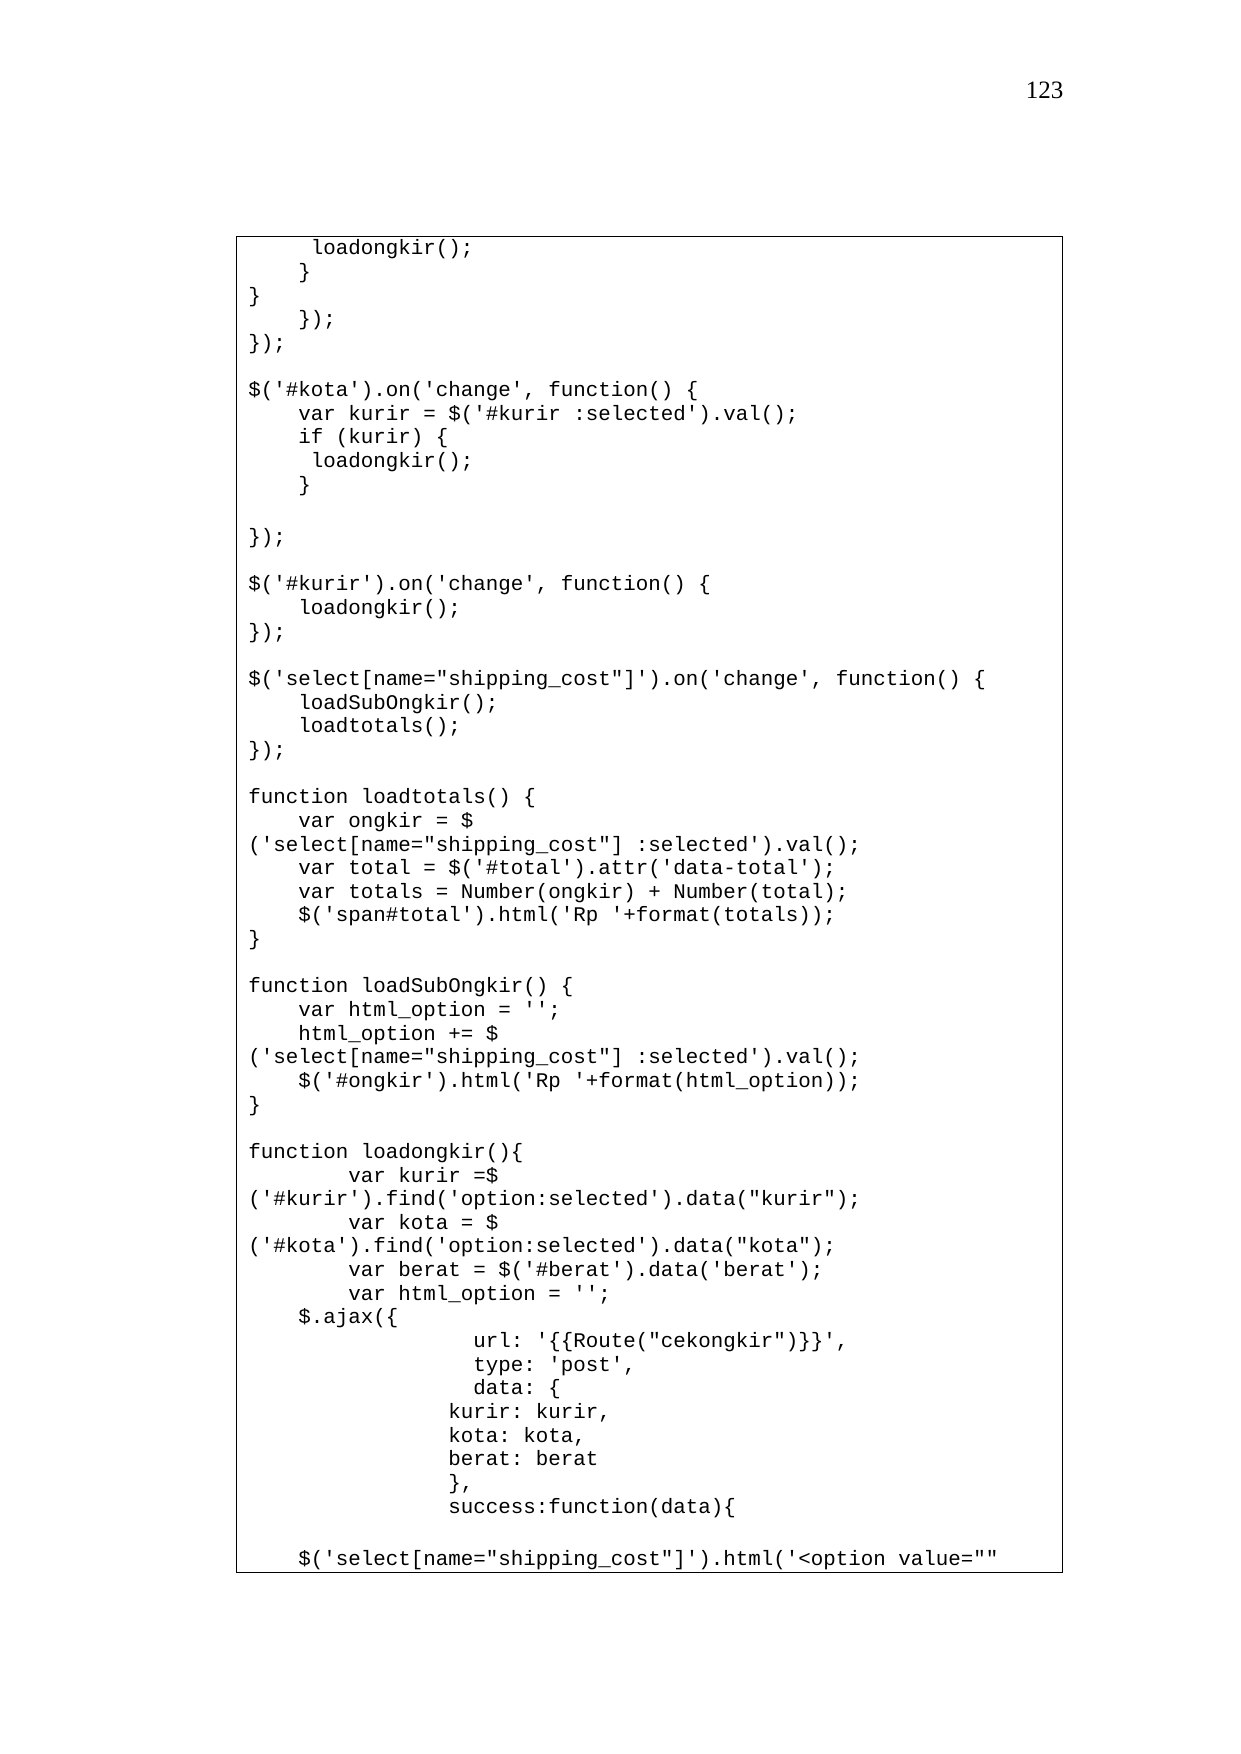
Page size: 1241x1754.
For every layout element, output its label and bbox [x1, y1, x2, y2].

table_header [237, 237, 1062, 1572]
